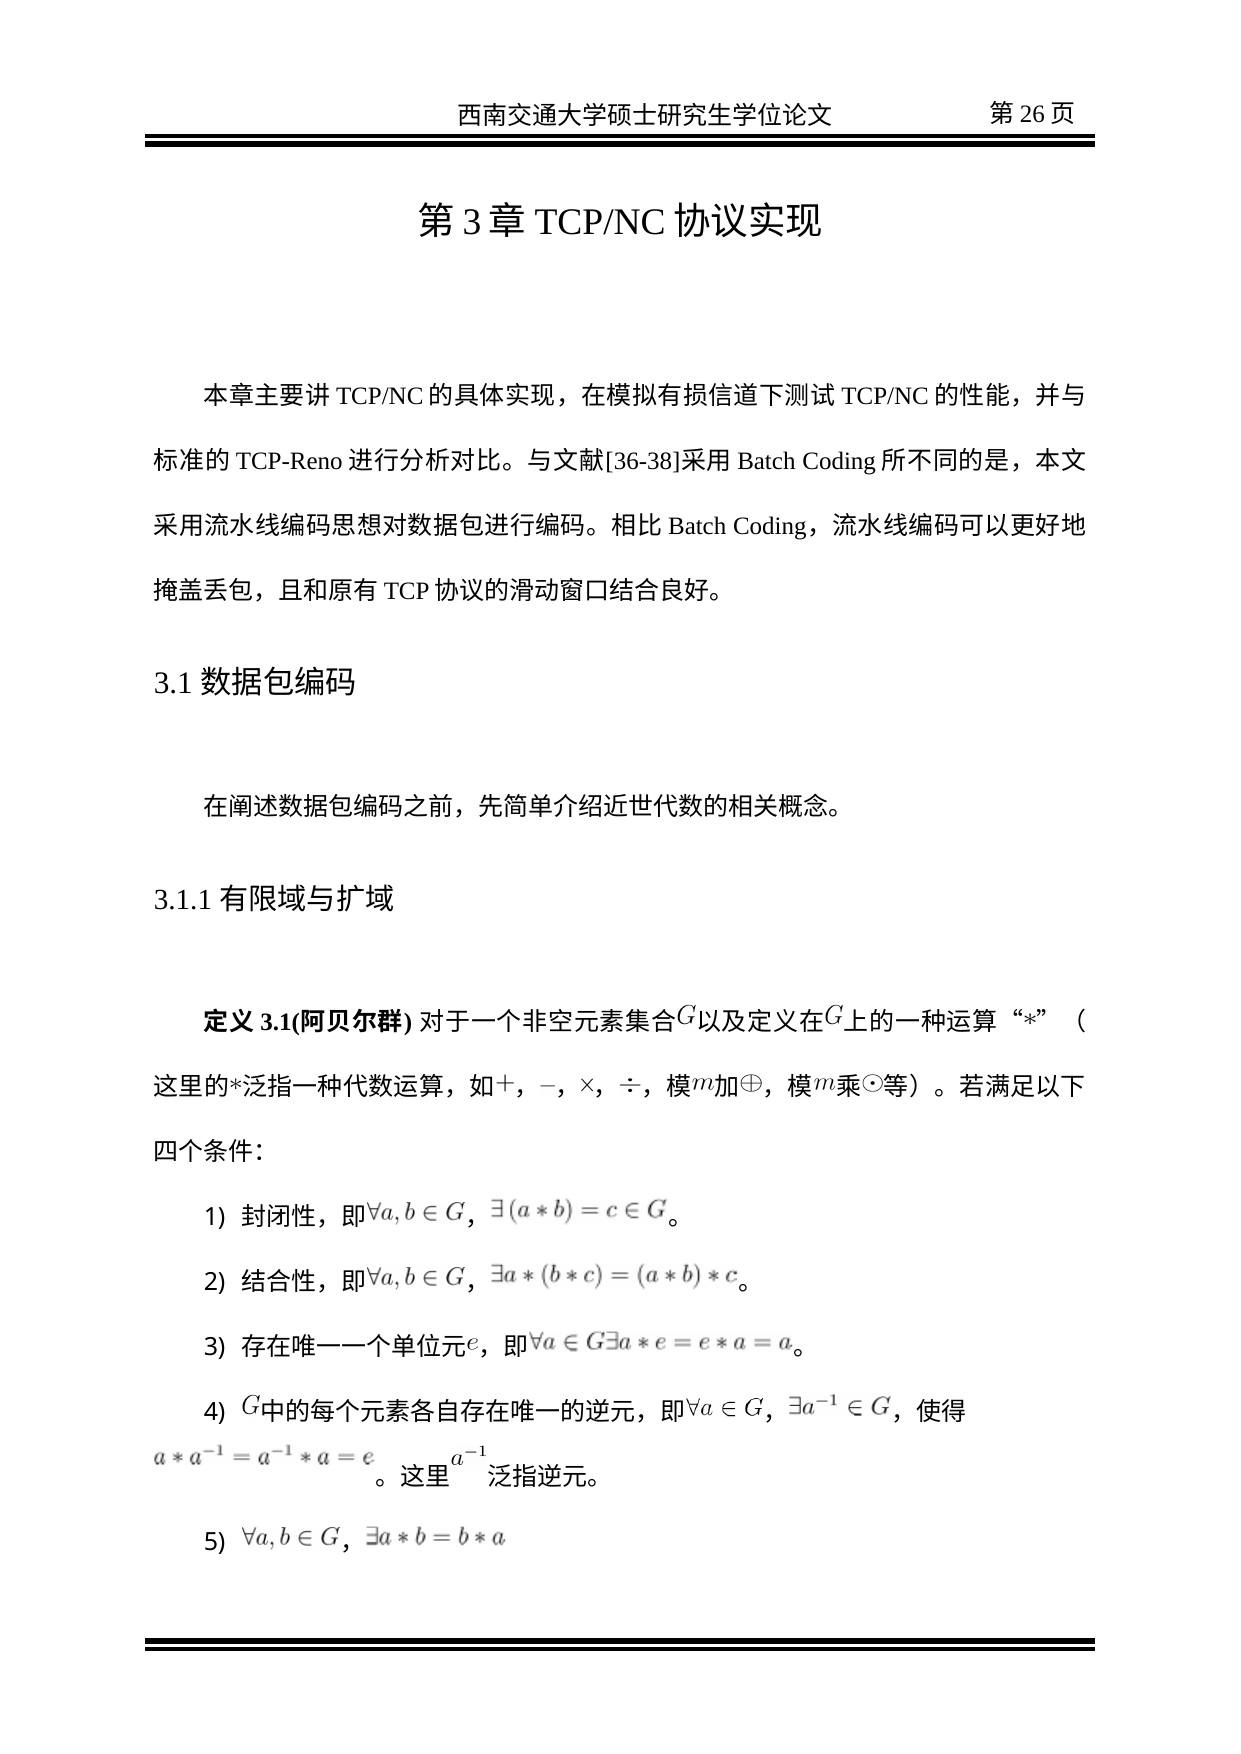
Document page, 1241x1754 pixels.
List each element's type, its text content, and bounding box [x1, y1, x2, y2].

list ， [153, 1507, 1087, 1572]
subtitle 3.1.1 有限域与扩域 [153, 864, 1087, 929]
text 定义3.1(阿贝尔群) 对于一个非空元素集合以及定义在上的一种运算“”（ 这里的泛指一种代数运算，如，，，，模加，模乘等）。若满足以下四个条件： [153, 987, 1087, 1182]
text 在阐述数据包编码之前，先简单介绍近世代数的相关概念。 [153, 772, 1087, 837]
list 中的每个元素各自存在唯一的逆元，即，，使得。这里泛指逆元。 [153, 1377, 1087, 1507]
list 封闭性，即，。 [153, 1182, 1087, 1247]
list 存在唯一一个单位元，即。 [153, 1312, 1087, 1377]
list 结合性，即，。 [153, 1247, 1087, 1312]
subtitle 第3章 TCP/NC协议实现 [153, 185, 1087, 250]
subtitle 3.1 数据包编码 [153, 648, 1087, 713]
text 本章主要讲TCP/NC的具体实现，在模拟有损信道下测试TCP/NC的性能，并与标准的TCP-Reno进行分析对比。与文献[36-38]采用Batch Coding所不同的是，本文采用流水线编码思想对数据包进行编码。相比Batch Coding，流水线编码可以更好地掩盖丢包，且和原有TCP协议的滑动窗口结合良好。 [153, 361, 1087, 621]
